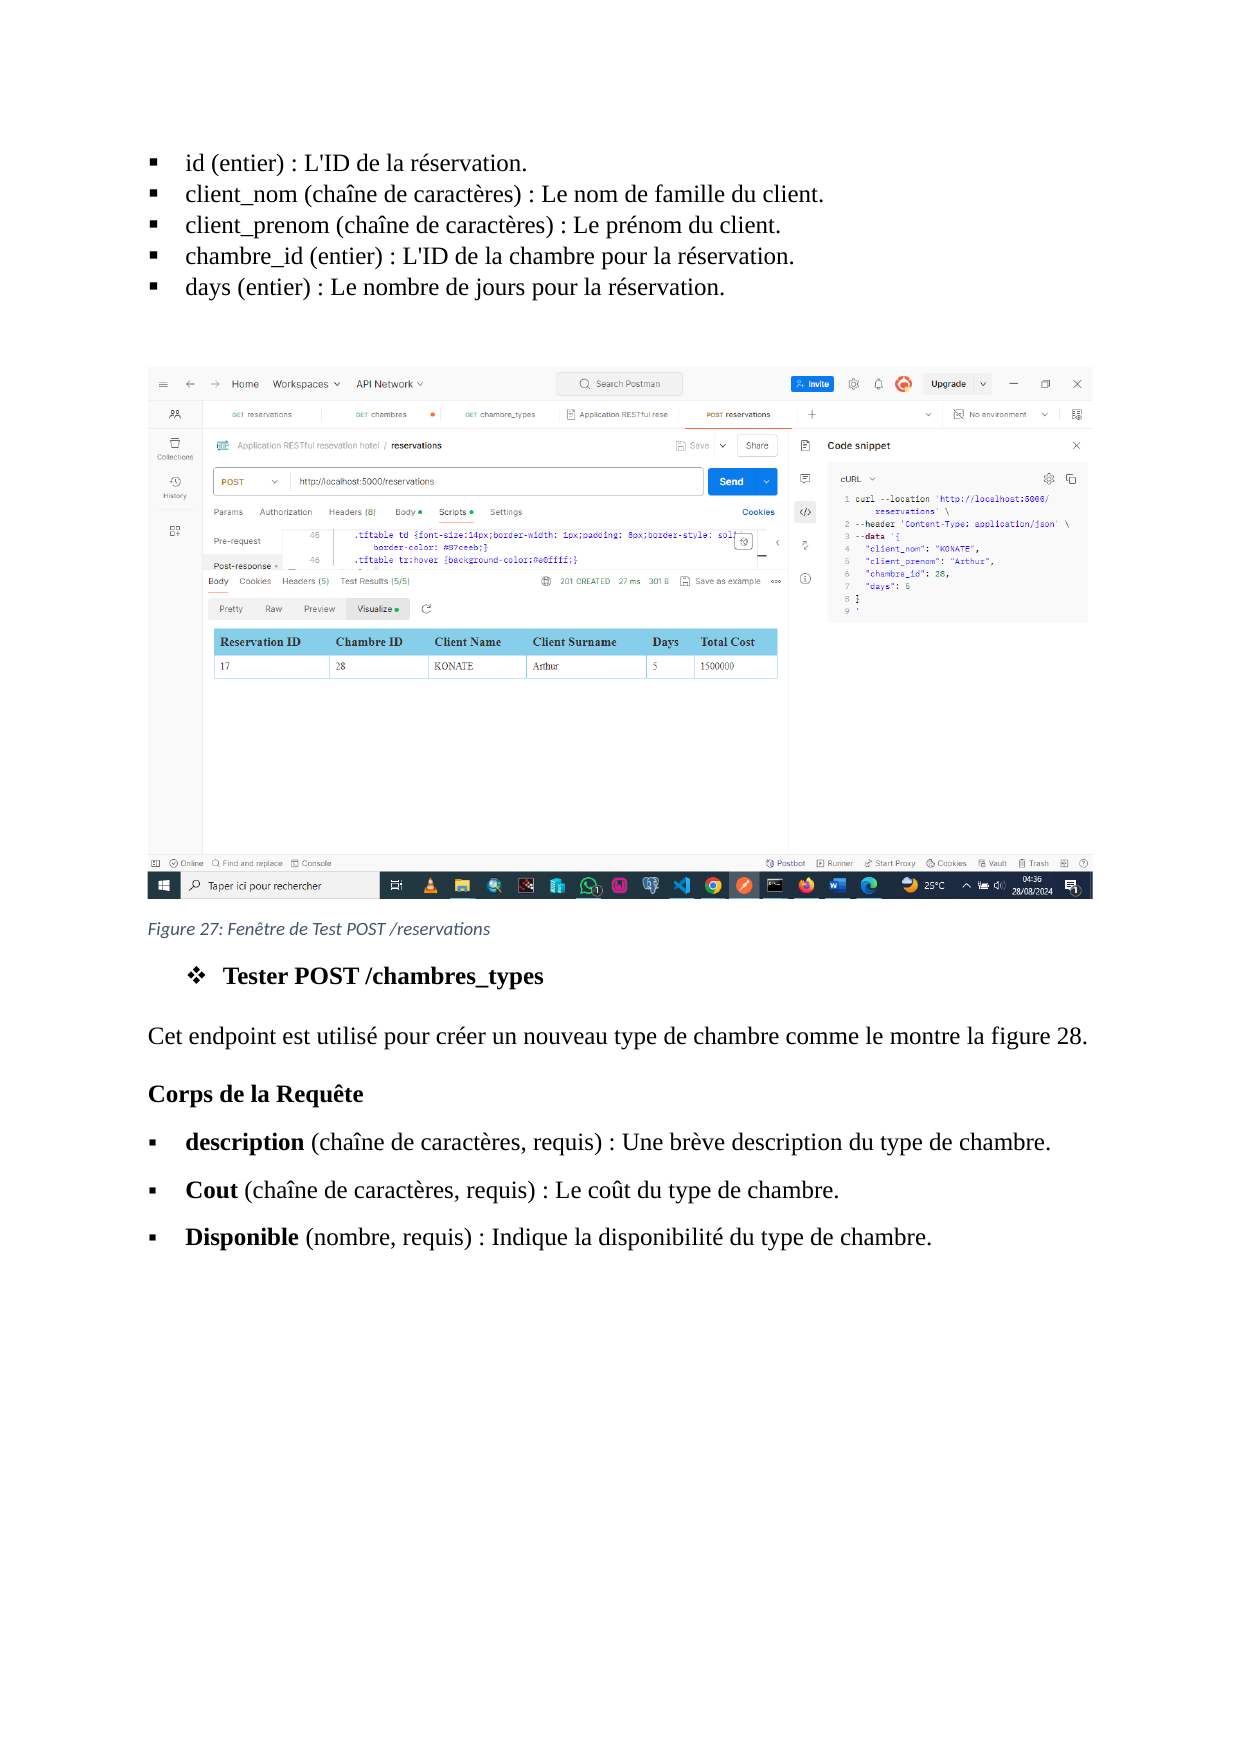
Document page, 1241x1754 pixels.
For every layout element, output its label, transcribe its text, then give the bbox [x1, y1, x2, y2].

text Corps de la Requête [148, 1079, 1093, 1108]
list Tester POST /chambres_types [185, 961, 1093, 990]
list Cout (chaîne de caractères, requis) : Le coût du type de chambre. [148, 1175, 1093, 1203]
list days (entier) : Le nombre de jours pour la réservation. [148, 272, 1093, 301]
list client_prenom (chaîne de caractères) : Le prénom du client. [148, 210, 1093, 238]
list id (entier) : L'ID de la réservation. [148, 148, 1093, 176]
list Disponible (nombre, requis) : Indique la disponibilité du type de chambre. [148, 1222, 1093, 1251]
list chambre_id (entier) : L'ID de la chambre pour la réservation. [148, 241, 1093, 269]
text Cet endpoint est utilisé pour créer un nouveau type de chambre comme le montre la figure 28. [148, 1021, 1093, 1050]
picture [147, 367, 1093, 899]
text Figure 27: Fenêtre de Test POST /reservations [148, 917, 1093, 940]
list description (chaîne de caractères, requis) : Une brève description du type de chambre. [148, 1127, 1093, 1156]
list client_nom (chaîne de caractères) : Le nom de famille du client. [148, 179, 1093, 207]
